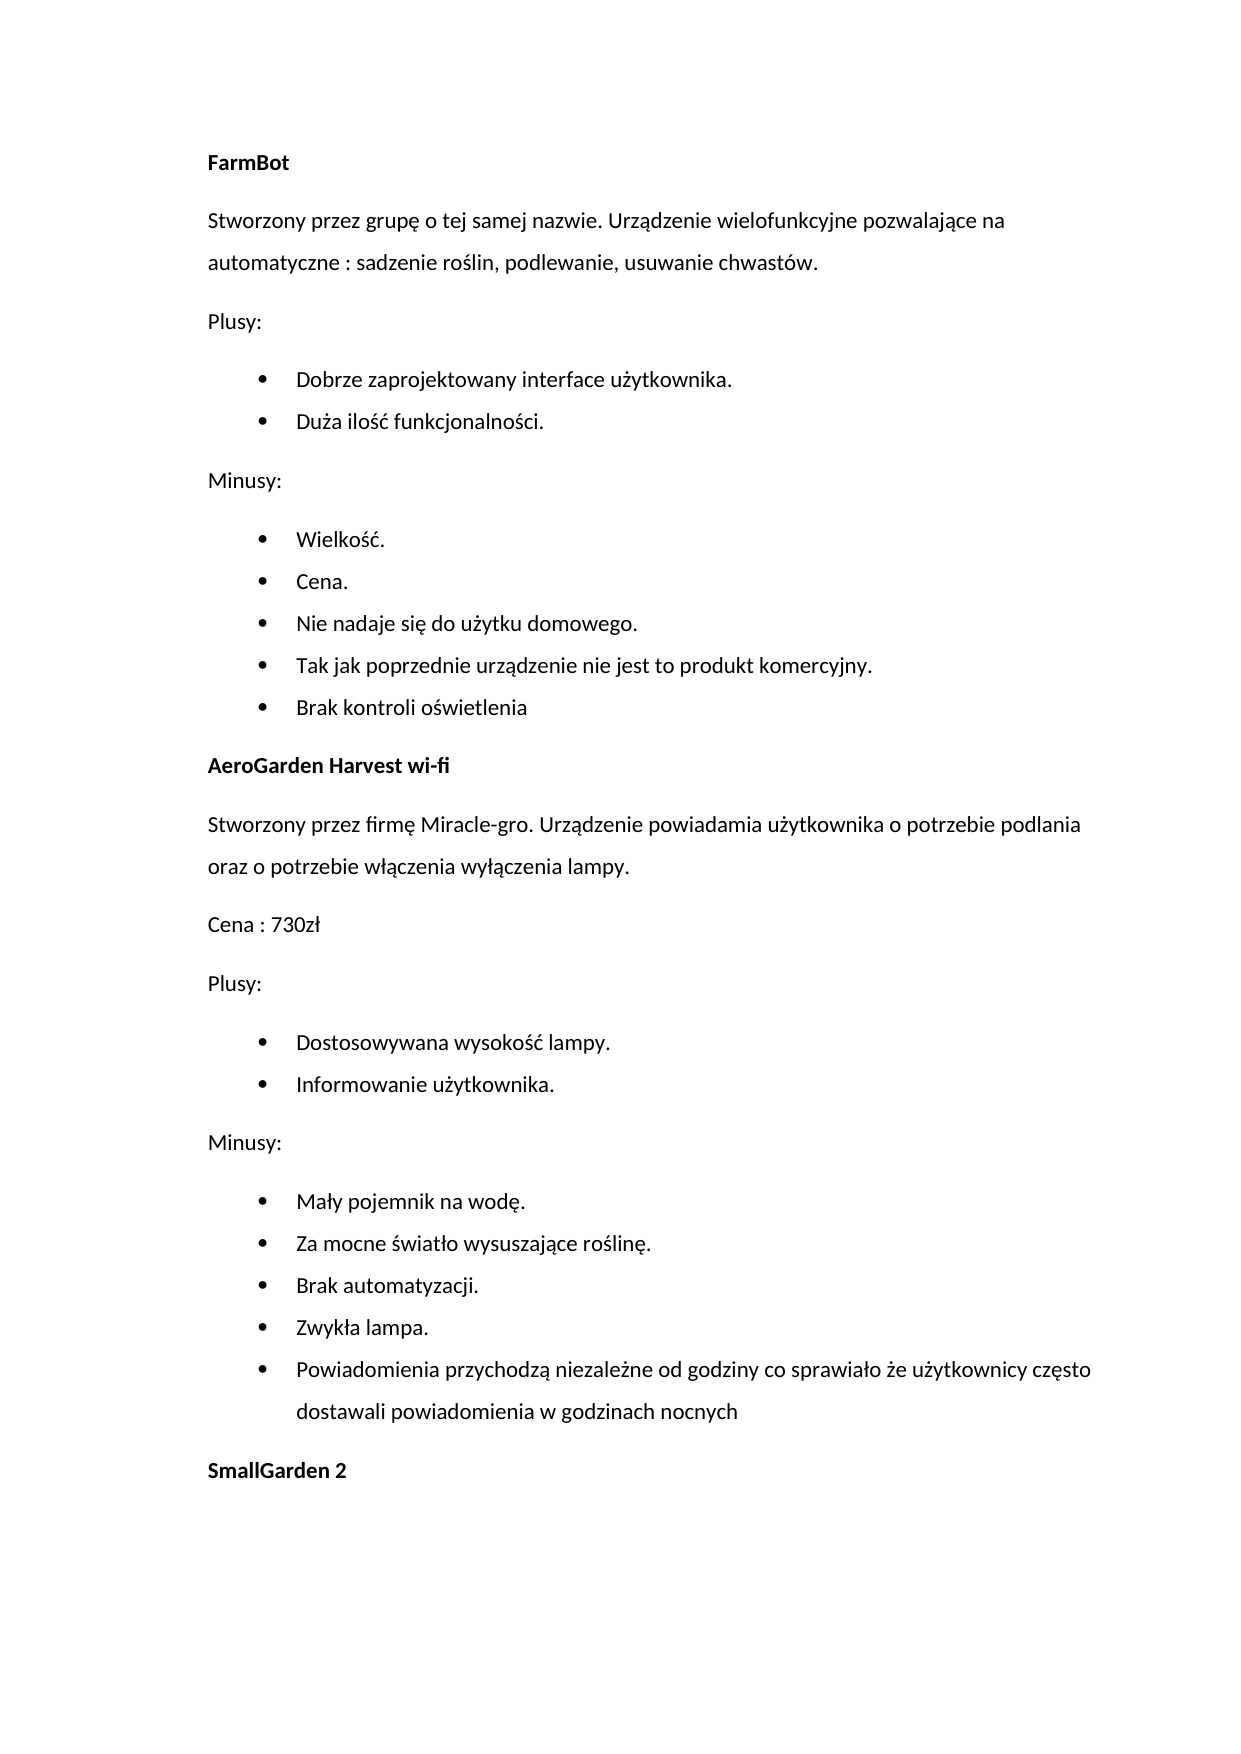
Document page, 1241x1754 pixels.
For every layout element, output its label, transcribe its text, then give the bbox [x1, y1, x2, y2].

list Wielkość. [258, 525, 1093, 553]
list Cena. [258, 567, 1093, 595]
list Za mocne światło wysuszające roślinę. [258, 1229, 1093, 1257]
text FarmBot [208, 148, 1093, 176]
list Brak automatyzacji. [258, 1271, 1093, 1299]
list Informowanie użytkownika. [258, 1070, 1093, 1098]
list Nie nadaje się do użytku domowego. [258, 609, 1093, 637]
text Stworzony przez firmę Miracle-gro. Urządzenie powiadamia użytkownika o potrzebie podlania oraz o potrzebie włączenia wyłączenia lampy. [208, 810, 1093, 880]
list Tak jak poprzednie urządzenie nie jest to produkt komercyjny. [258, 651, 1093, 679]
list Dobrze zaprojektowany interface użytkownika. [258, 366, 1093, 393]
text Stworzony przez grupę o tej samej nazwie. Urządzenie wielofunkcyjne pozwalające na automatyczne : sadzenie roślin, podlewanie, usuwanie chwastów. [208, 206, 1093, 276]
text AeroGarden Harvest wi-fi [208, 751, 1093, 779]
text Plusy: [208, 969, 1093, 997]
text Cena : 730zł [208, 911, 1093, 939]
list Mały pojemnik na wodę. [258, 1187, 1093, 1215]
text SmallGarden 2 [208, 1456, 1093, 1484]
list Powiadomienia przychodzą niezależne od godziny co sprawiało że użytkownicy często dostawali powiadomienia w godzinach nocnych [258, 1355, 1093, 1425]
list Duża ilość funkcjonalności. [258, 407, 1093, 436]
list Zwykła lampa. [258, 1313, 1093, 1341]
text Minusy: [148, 466, 1093, 494]
text Minusy: [148, 1128, 1093, 1157]
list Dostosowywana wysokość lampy. [258, 1028, 1093, 1056]
list Brak kontroli oświetlenia [258, 693, 1093, 721]
text Plusy: [208, 307, 1093, 335]
